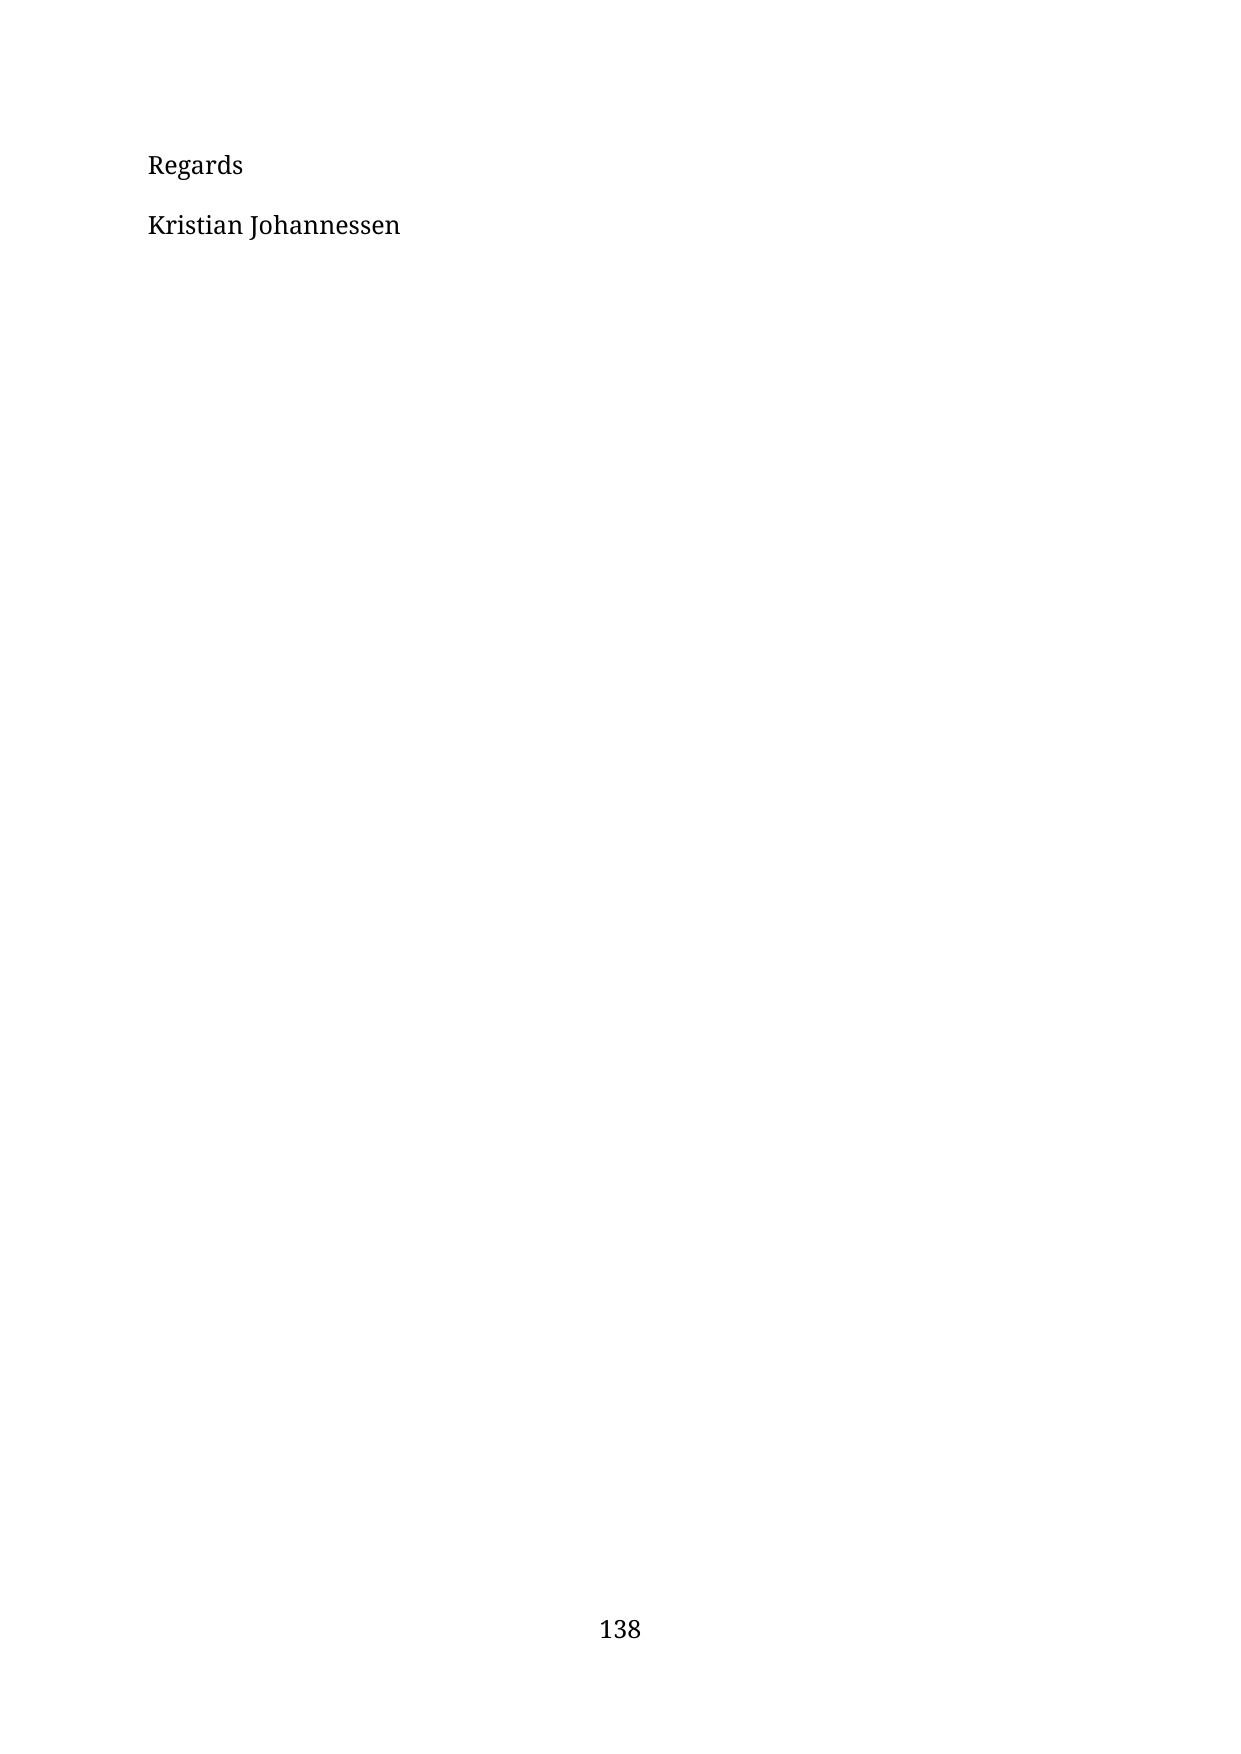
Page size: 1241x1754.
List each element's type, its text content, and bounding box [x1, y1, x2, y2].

text Kristian Johannessen [148, 208, 1092, 242]
text Regards [148, 148, 1092, 182]
